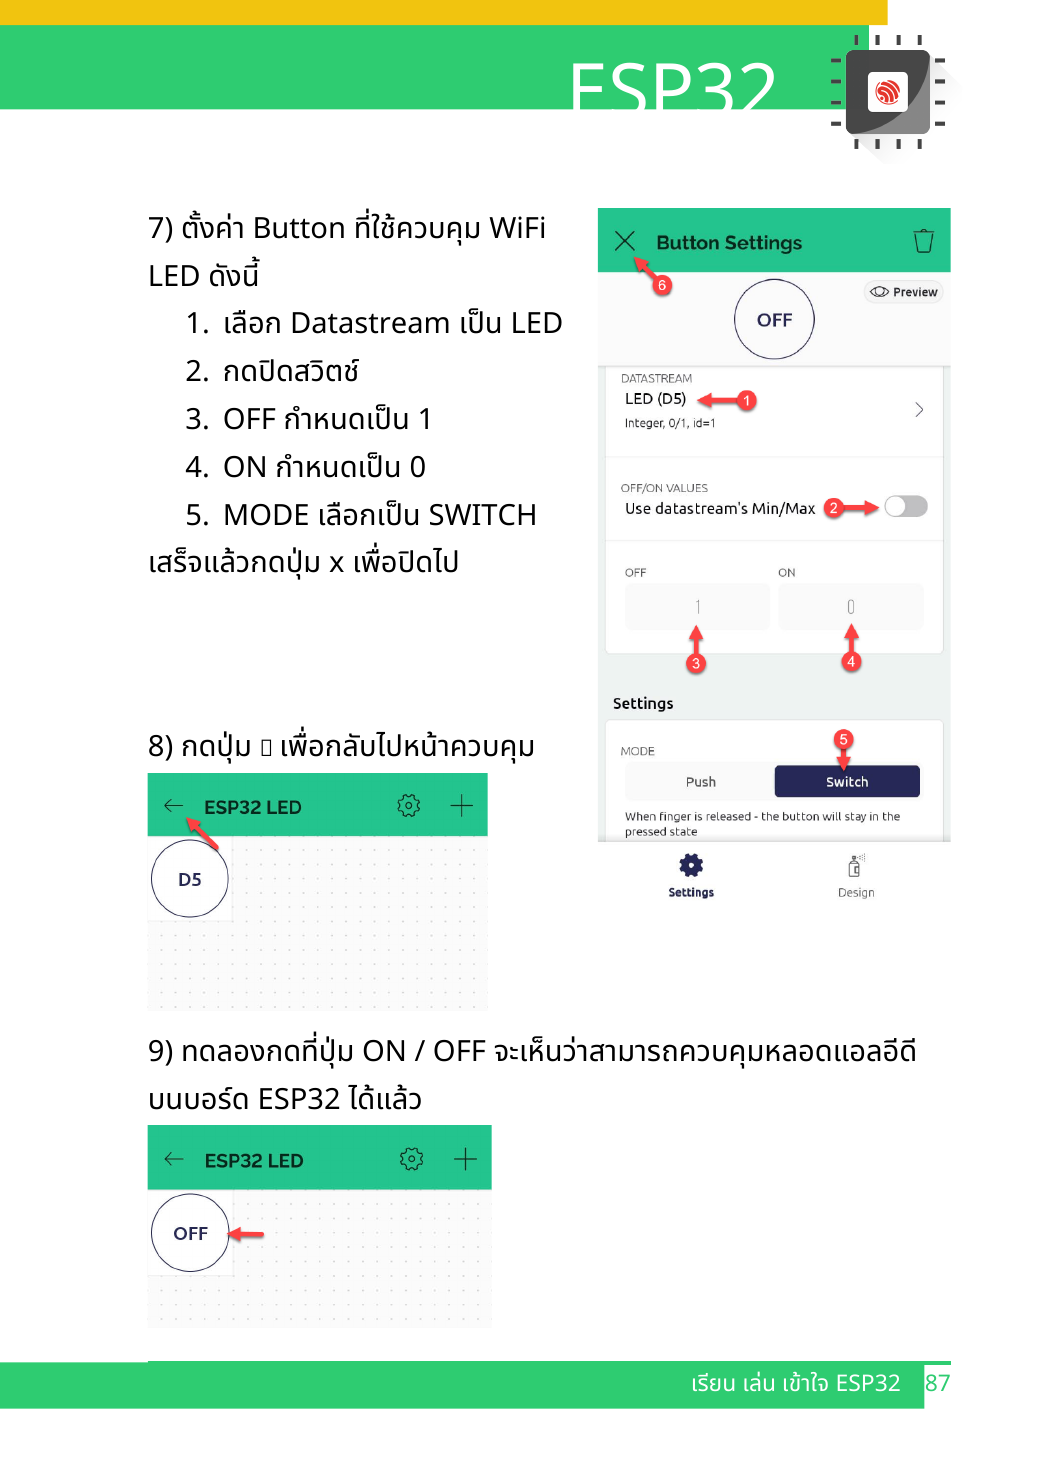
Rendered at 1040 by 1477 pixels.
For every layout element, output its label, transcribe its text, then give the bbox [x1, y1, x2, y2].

picture [828, 35, 980, 164]
text 8) กดปุ่ม เพื่อกลับไปหน้าควบคุม [148, 725, 597, 769]
text 9) ทดลองกดที่ปุ่ม ON / OFF จะเห็นว่าสามารถควบคุมหลอดแอลอีดีบนบอร์ด ESP32 ได้แล้ว [148, 1030, 951, 1122]
picture [147, 1125, 492, 1328]
text 7) ตั้งค่า Button ที่ใช้ควบคุม WiFi LED ดังนี้ [148, 207, 951, 299]
list เลือก Datastream เป็น LED [185, 303, 597, 347]
text เสร็จแล้วกดปุ่ม x เพื่อปิดไป [148, 542, 597, 586]
list กดปิดสวิตช์ [185, 351, 597, 395]
picture [597, 208, 951, 909]
list ON กำหนดเป็น 0 [185, 446, 597, 490]
picture [147, 773, 488, 1011]
list OFF กำหนดเป็น 1 [185, 398, 597, 443]
list MODE เลือกเป็น SWITCH [185, 494, 597, 538]
